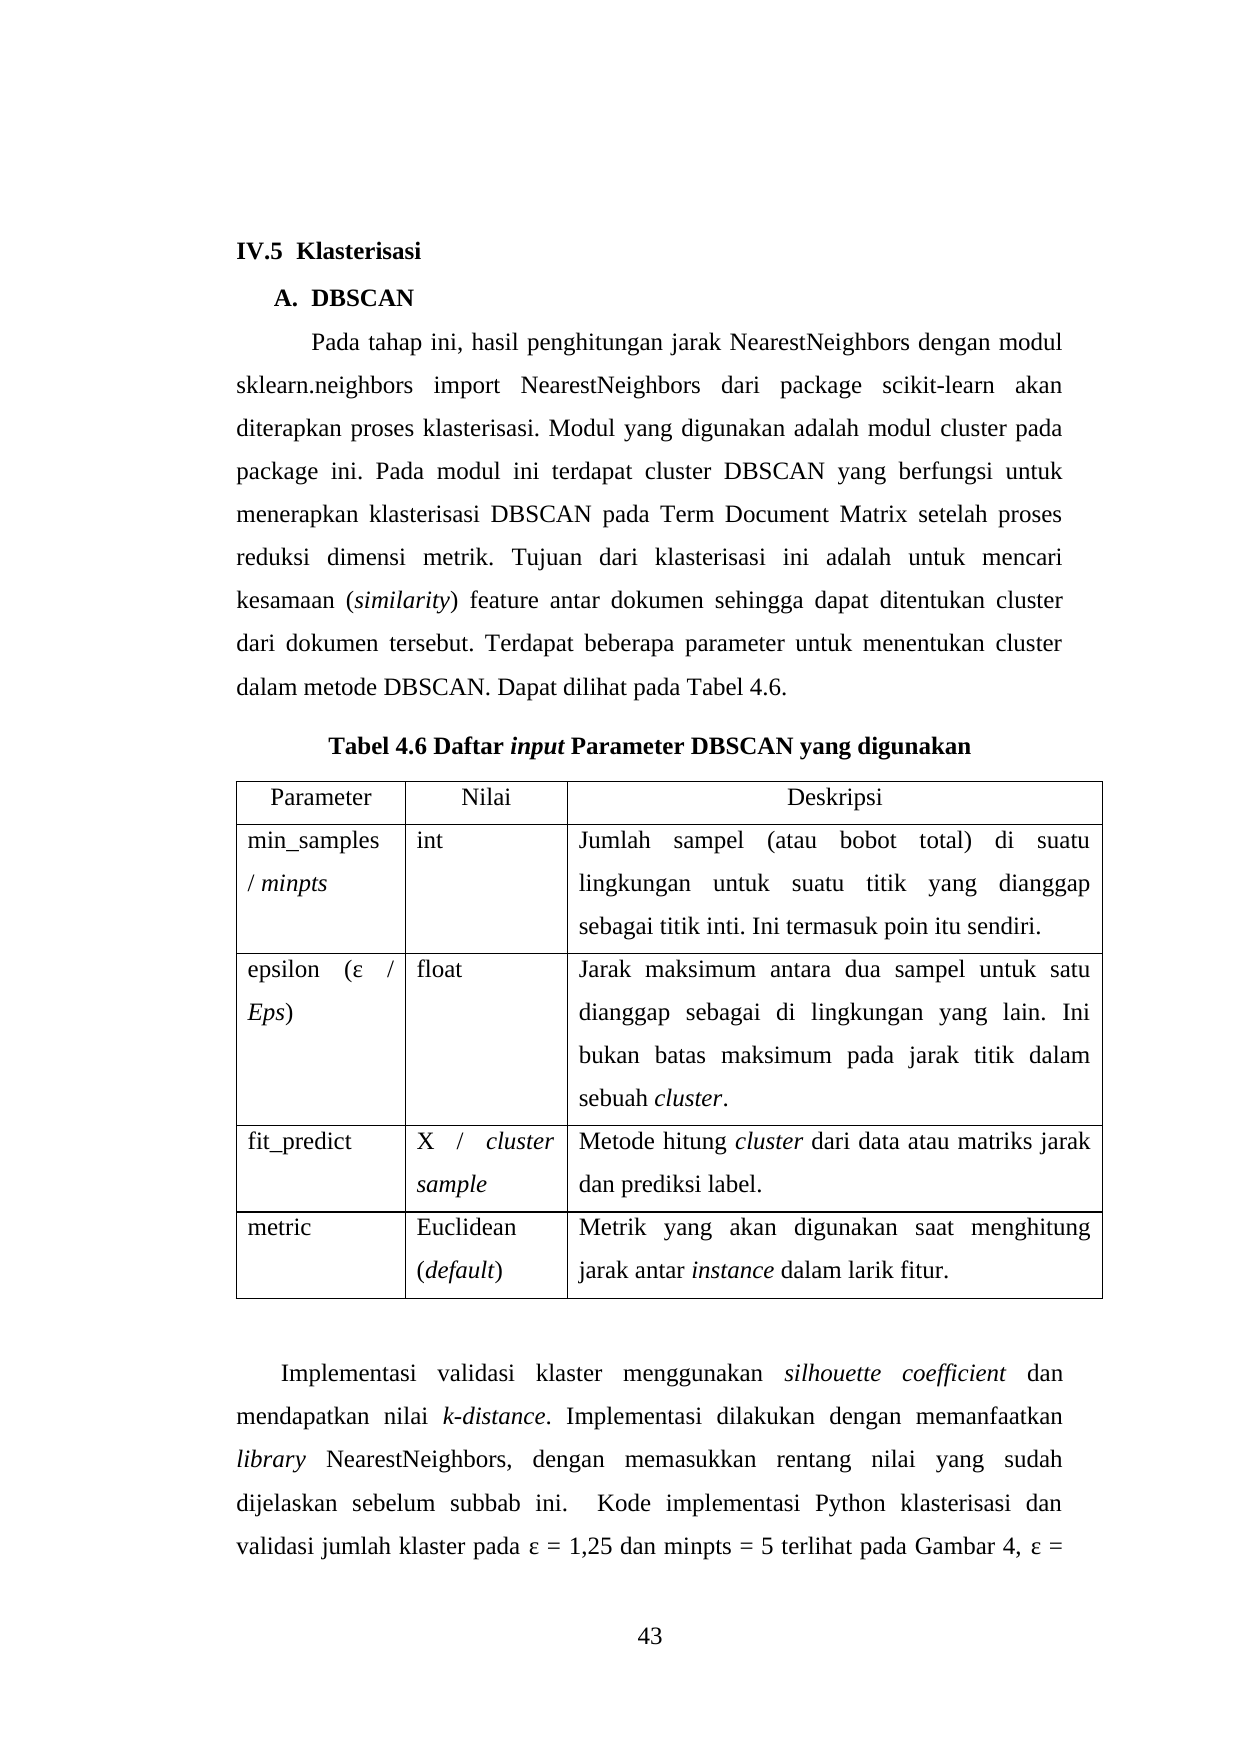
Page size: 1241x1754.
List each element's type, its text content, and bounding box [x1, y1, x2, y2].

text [236, 1358, 1063, 1559]
table_cell fit_predict [237, 1126, 405, 1211]
table_cell min_samples / minpts [237, 825, 405, 953]
subtitle DBSCAN [274, 283, 1063, 312]
table_cell float [406, 954, 567, 1125]
table_cell Metode hitung cluster dari data atau matriks jarak dan prediksi label. [568, 1126, 1102, 1211]
table_cell epsilon (ε / Eps) [237, 954, 405, 1125]
table_cell X / cluster sample [406, 1126, 567, 1211]
table_cell Metrik yang akan digunakan saat menghitung jarak antar instance dalam larik fitur. [568, 1213, 1102, 1297]
table_cell Euclidean (default) [406, 1213, 567, 1297]
subtitle Klasterisasi [236, 236, 1063, 265]
table_cell metric [237, 1213, 405, 1297]
table_header Deskripsi [568, 782, 1102, 824]
table_cell int [406, 825, 567, 953]
table_cell Jumlah sampel (atau bobot total) di suatu lingkungan untuk suatu titik yang dianggap sebagai titik inti. Ini termasuk poin itu sendiri. [568, 825, 1102, 953]
table_cell Jarak maksimum antara dua sampel untuk satu dianggap sebagai di lingkungan yang lain. Ini bukan batas maksimum pada jarak titik dalam sebuah cluster. [568, 954, 1102, 1125]
text Pada tahap ini, hasil penghitungan jarak NearestNeighbors dengan modul sklearn.neighbors import NearestNeighbors dari package scikit-learn akan diterapkan proses klasterisasi. Modul yang digunakan adalah modul cluster pada package ini. Pada modul ini terdapat cluster DBSCAN yang berfungsi untuk menerapkan klasterisasi DBSCAN pada Term Document Matrix setelah proses reduksi dimensi metrik. Tujuan dari klasterisasi ini adalah untuk mencari kesamaan (similarity) feature antar dokumen sehingga dapat ditentukan cluster dari dokumen tersebut. Terdapat beberapa parameter untuk menentukan cluster dalam metode DBSCAN. Dapat dilihat pada Tabel 4.6. [236, 327, 1063, 700]
table_header Nilai [406, 782, 567, 824]
text Tabel 4.6 Daftar input Parameter DBSCAN yang digunakan [236, 731, 1063, 760]
table_header Parameter [237, 782, 405, 824]
